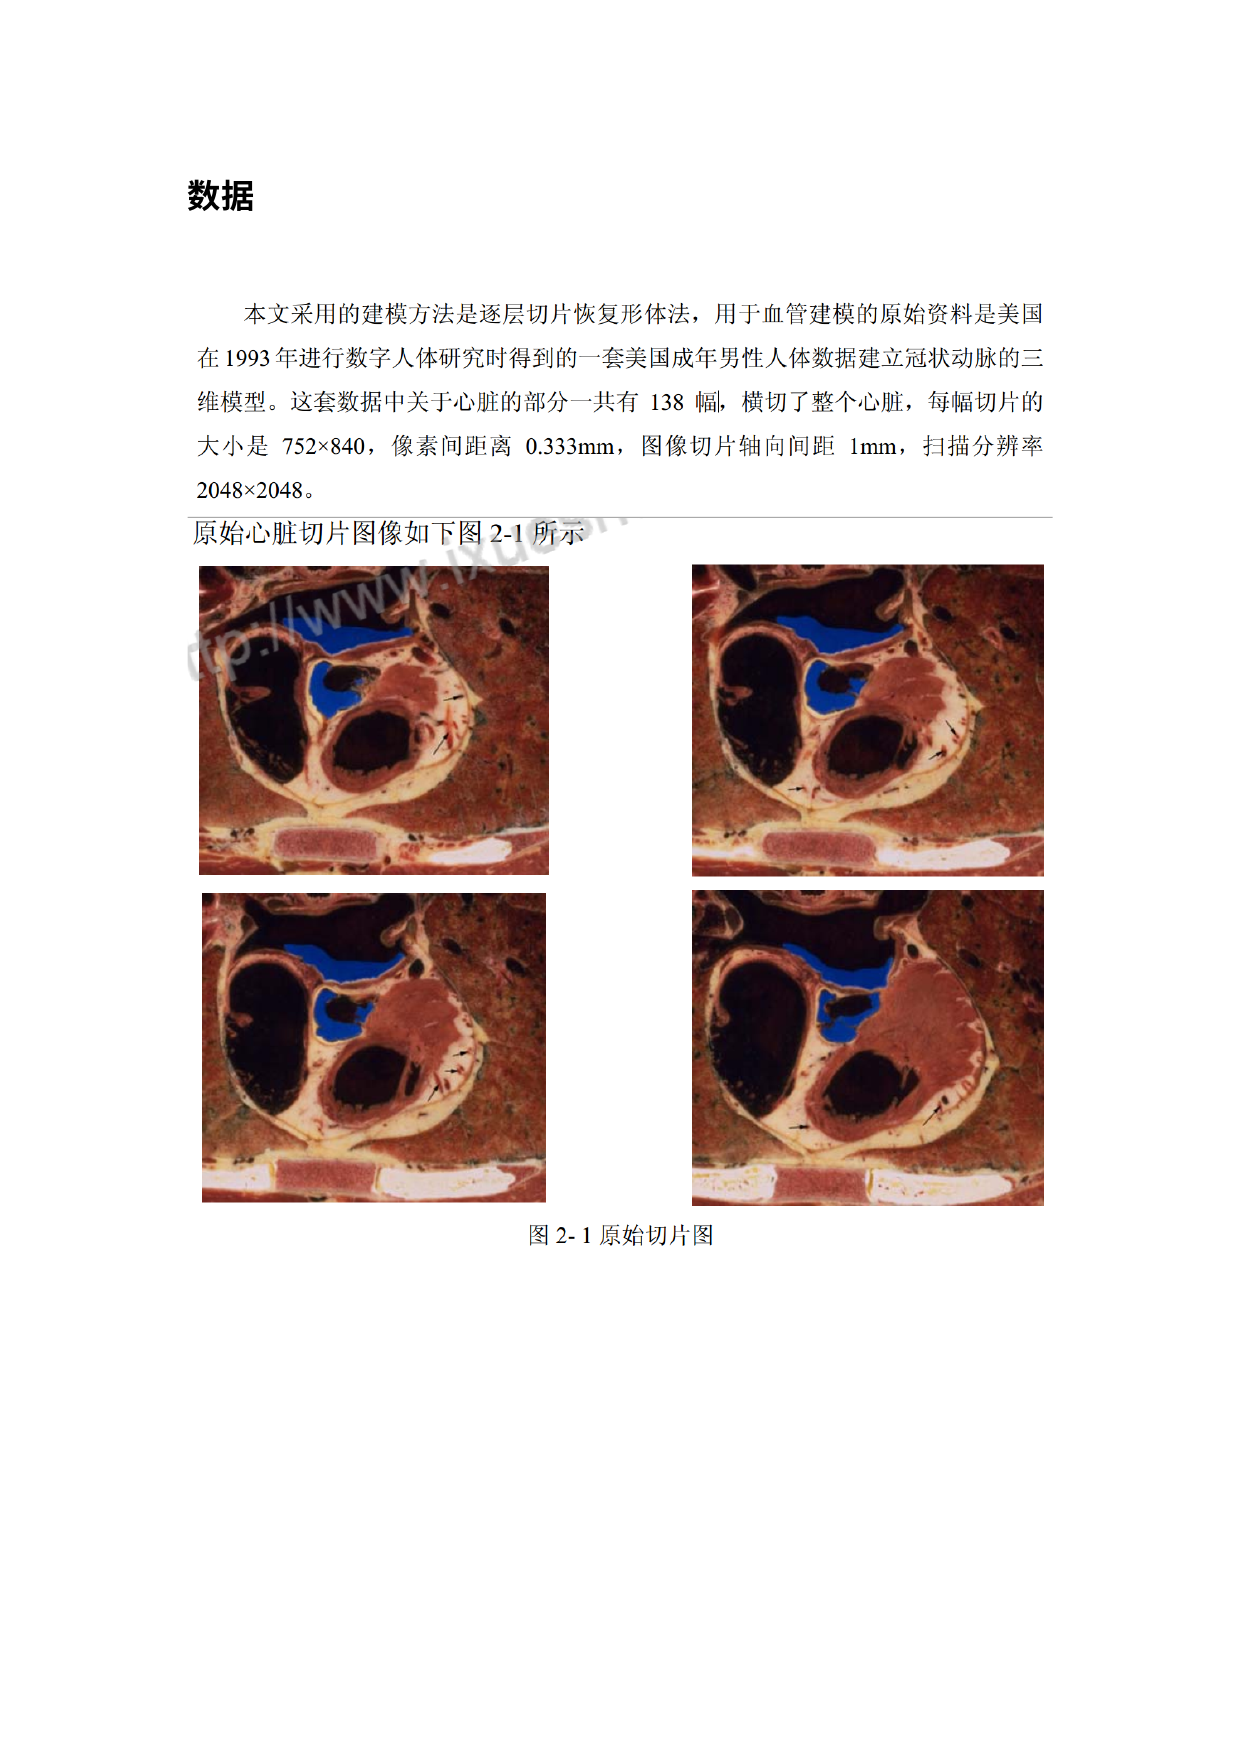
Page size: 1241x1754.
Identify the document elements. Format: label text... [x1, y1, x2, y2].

picture [187, 516, 1053, 1251]
picture [187, 289, 1053, 510]
subtitle 数据 [187, 162, 1053, 227]
